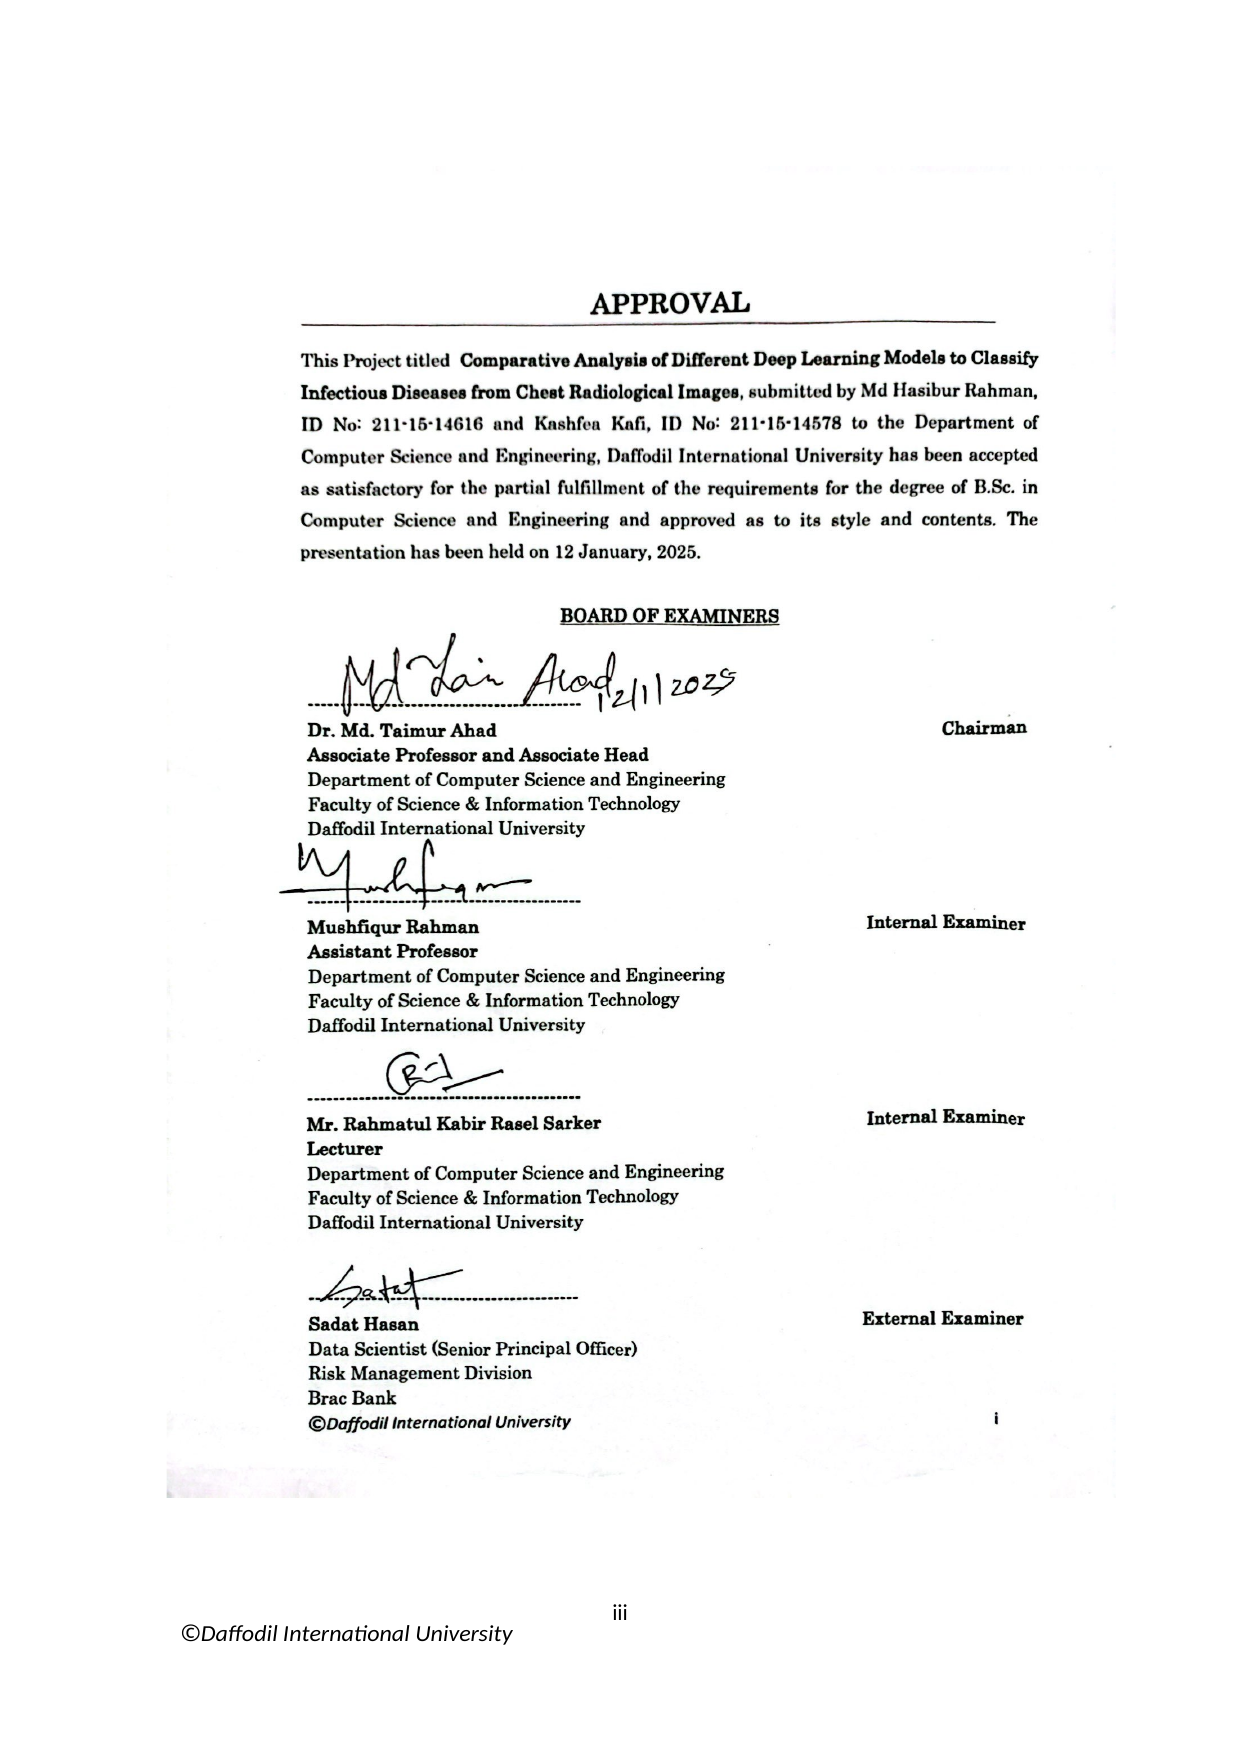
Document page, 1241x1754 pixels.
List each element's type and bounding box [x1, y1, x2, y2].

picture [166, 166, 1116, 1498]
